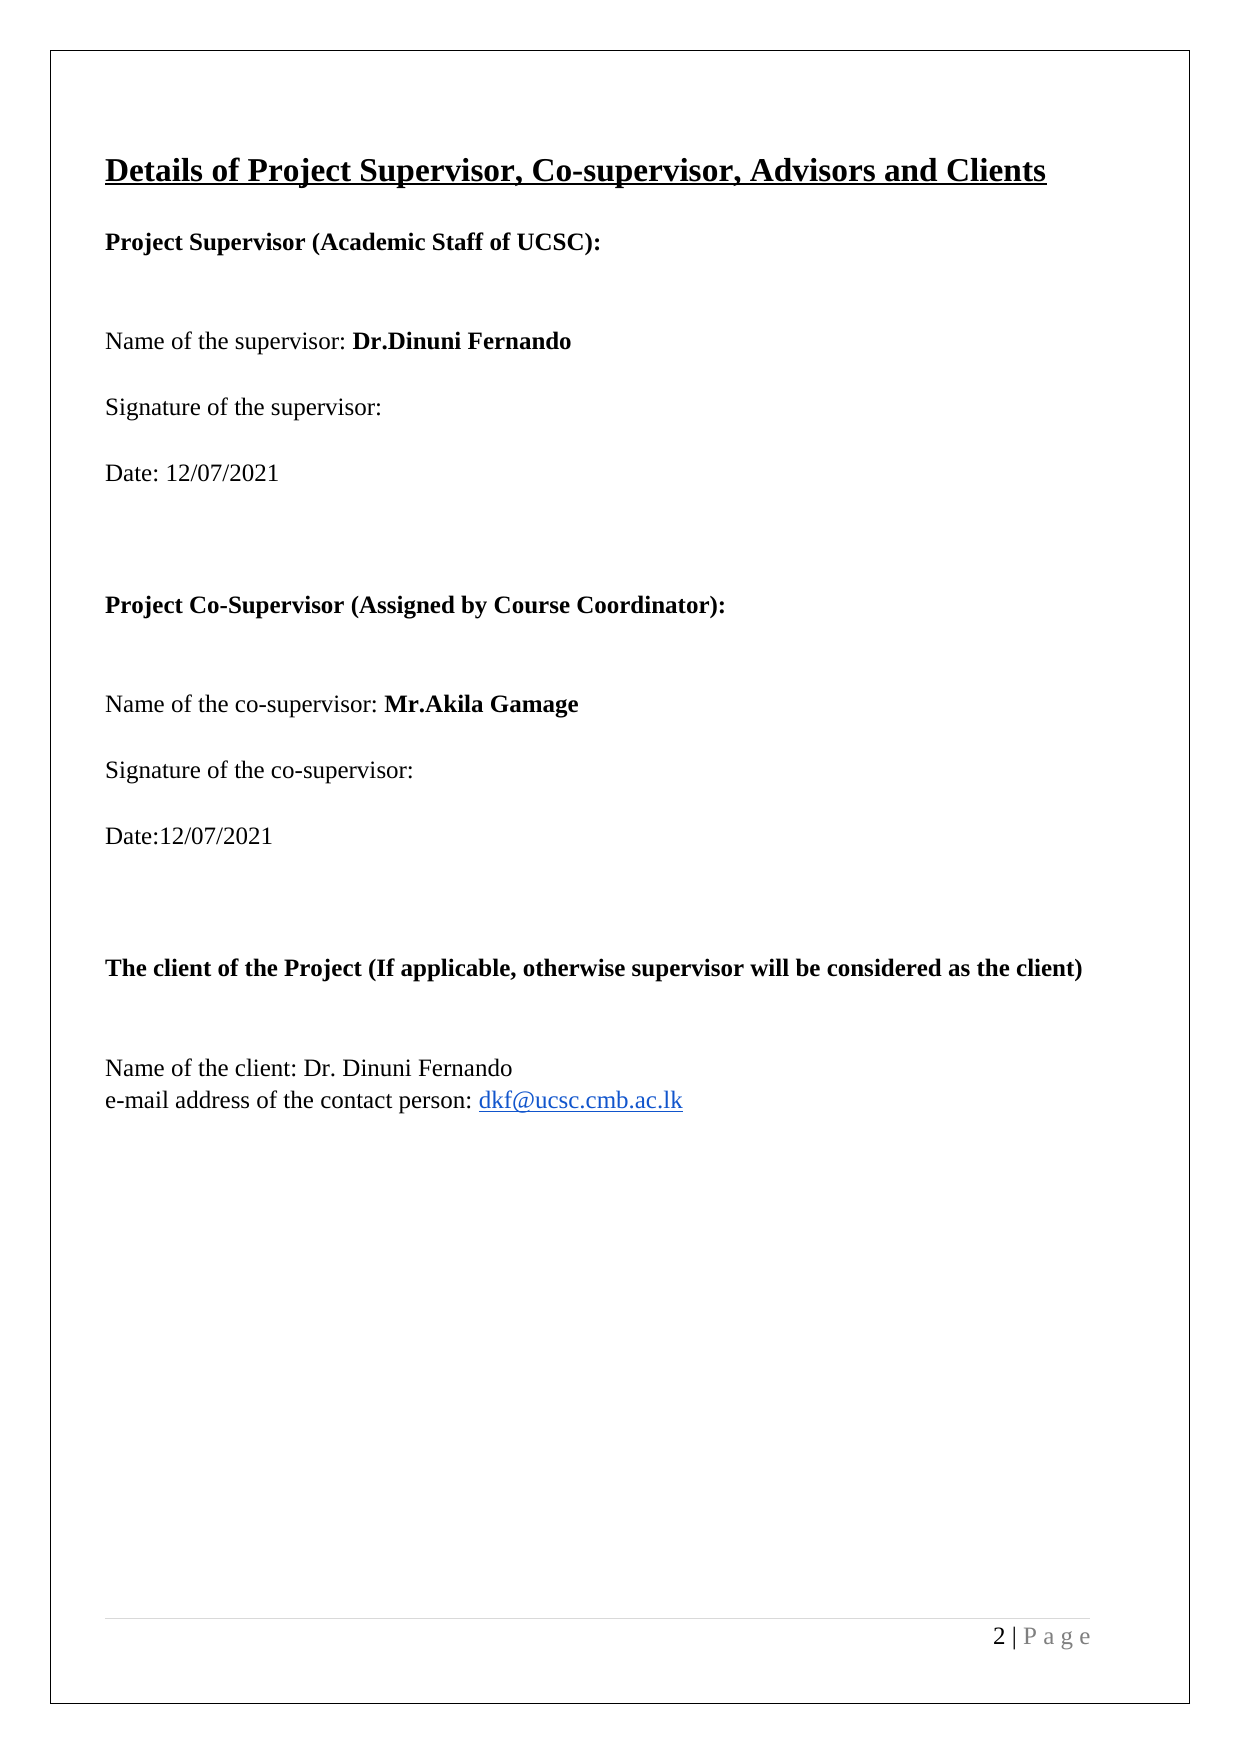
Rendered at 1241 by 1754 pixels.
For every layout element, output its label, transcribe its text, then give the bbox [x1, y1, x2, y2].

text Date: 12/07/2021 [105, 458, 1090, 487]
text e-mail address of the contact person: dkf@ucsc.cmb.ac.lk [105, 1086, 1090, 1114]
text Project Co-Supervisor (Assigned by Course Coordinator): [105, 590, 1090, 619]
text Name of the co-supervisor: Mr.Akila Gamage [105, 689, 1090, 718]
text Name of the supervisor: Dr.Dinuni Fernando [105, 326, 1090, 355]
text The client of the Project (If applicable, otherwise supervisor will be considered as the client) [105, 953, 1090, 982]
text Name of the client: Dr. Dinuni Fernando [105, 1053, 1090, 1081]
text Date:12/07/2021 [105, 821, 1090, 850]
text Signature of the co-supervisor: [105, 755, 1090, 784]
text Details of Project Supervisor, Co-supervisor, Advisors and Clients [105, 150, 1090, 188]
text Project Supervisor (Academic Staff of UCSC): [105, 227, 1090, 256]
text Signature of the supervisor: [105, 392, 1090, 421]
